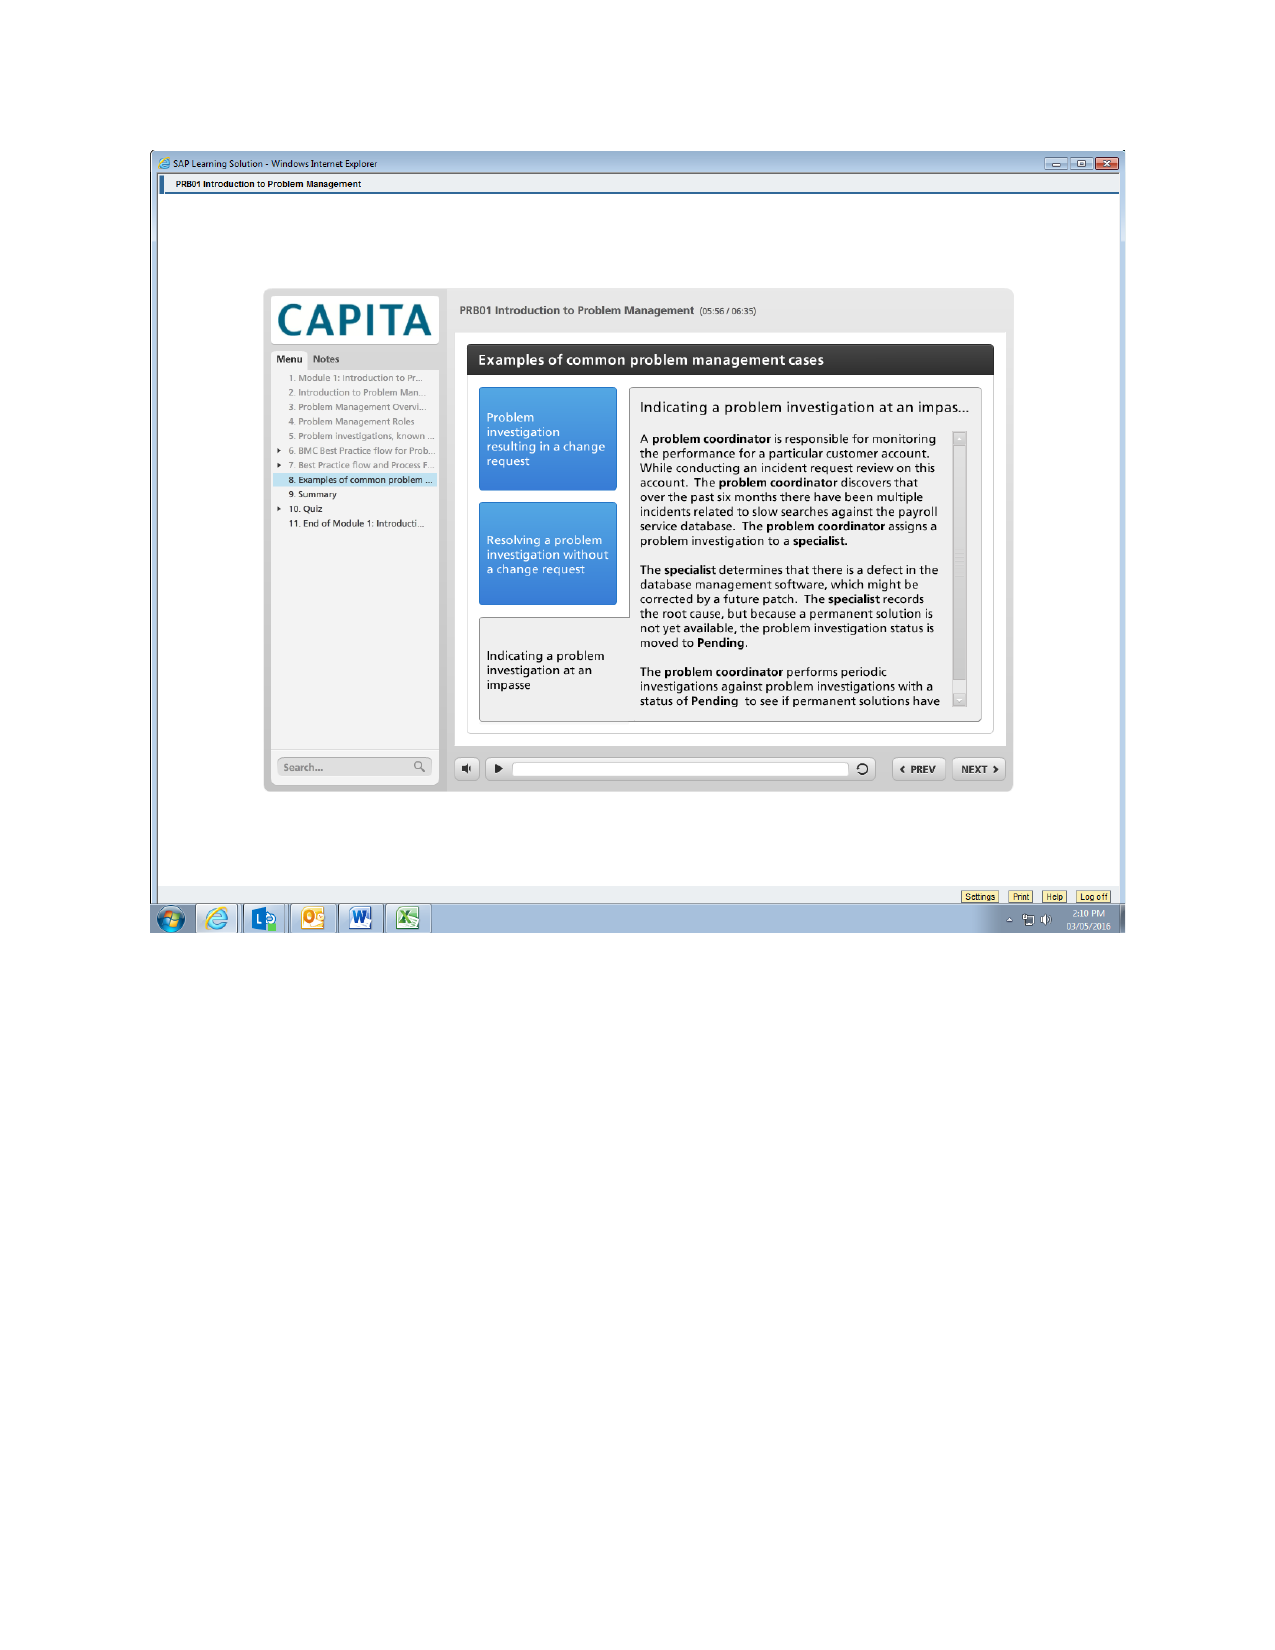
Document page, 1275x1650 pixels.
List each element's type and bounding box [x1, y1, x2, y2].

picture [150, 150, 1125, 933]
